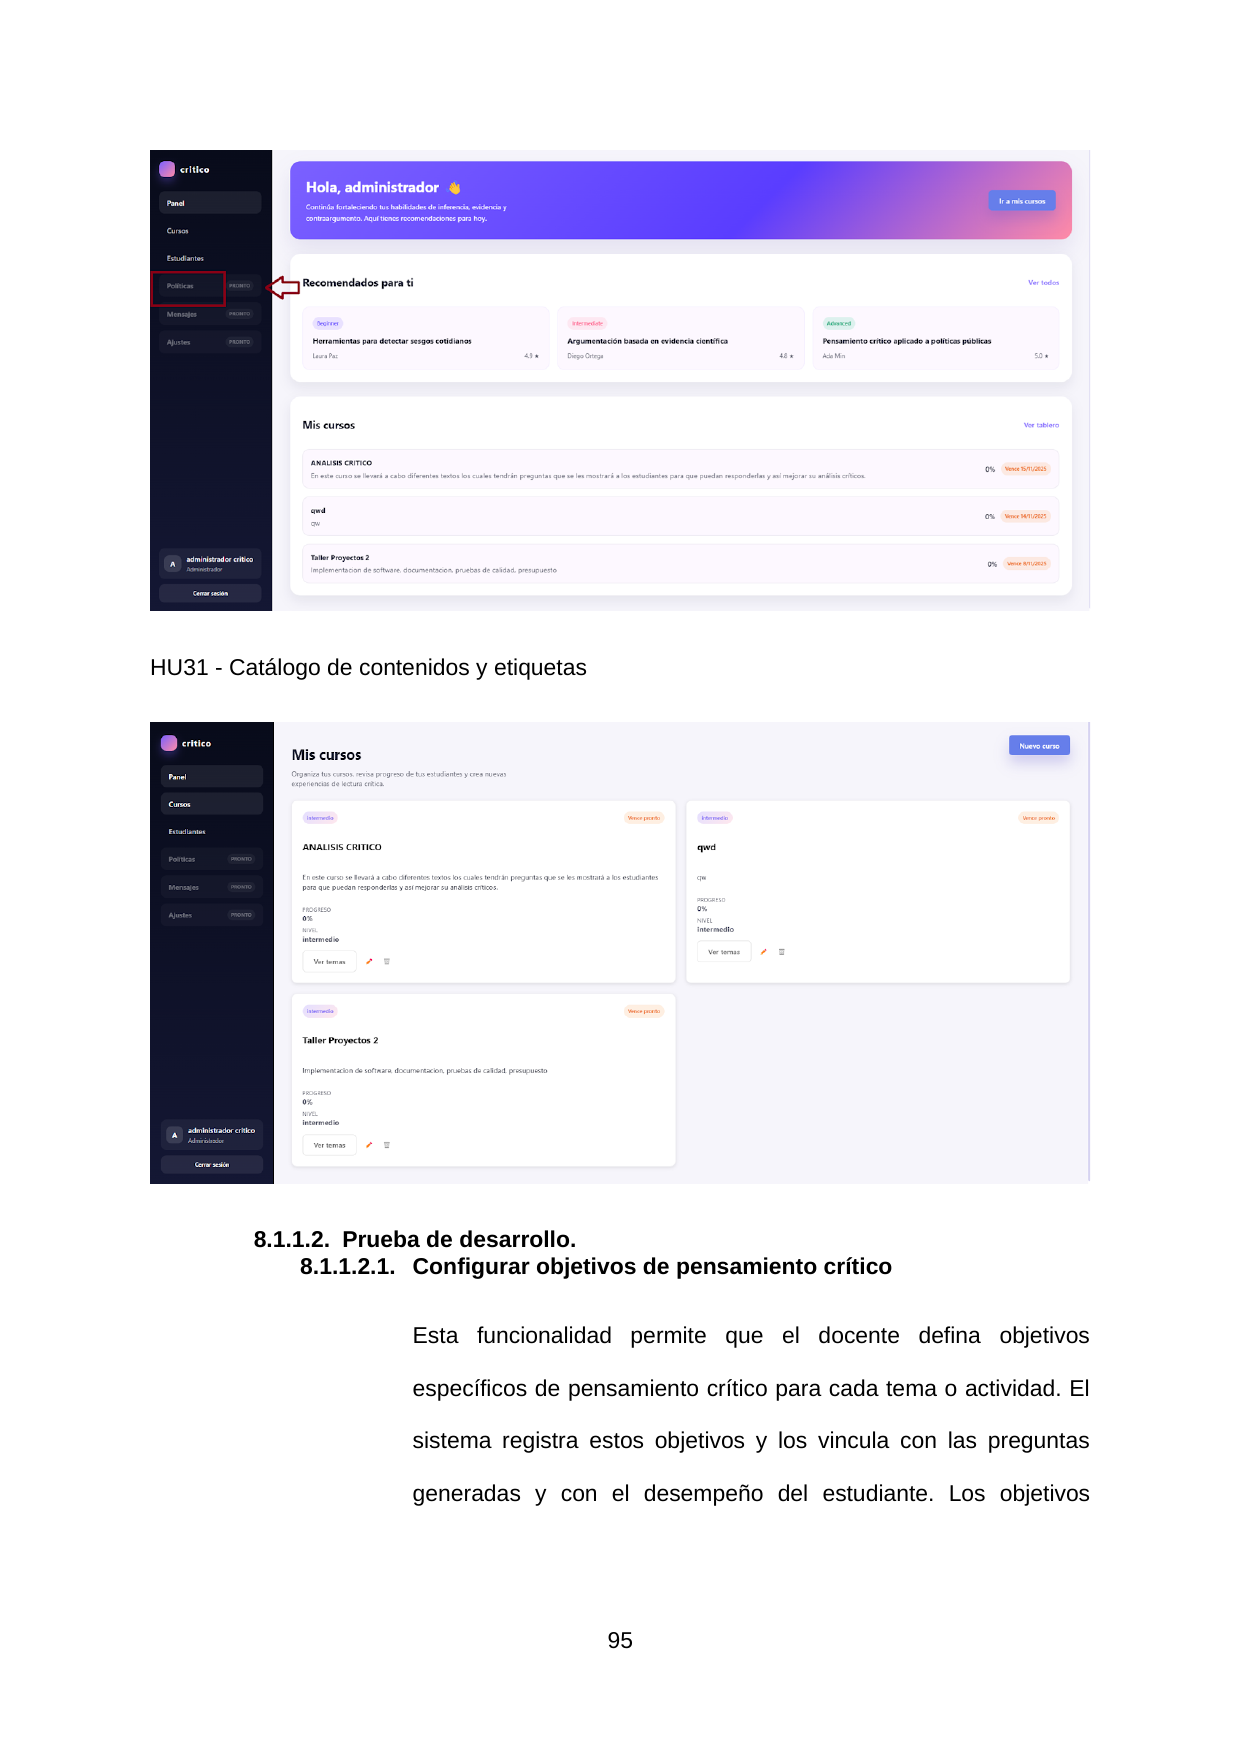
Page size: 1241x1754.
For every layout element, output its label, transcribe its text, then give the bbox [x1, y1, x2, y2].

text HU31 - Catálogo de contenidos y etiquetas [150, 653, 1090, 680]
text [412, 1322, 1090, 1506]
picture [150, 722, 1091, 1184]
picture [150, 150, 1091, 611]
list Configurar objetivos de pensamiento crítico [300, 1253, 1090, 1279]
subtitle Prueba de desarrollo. [253, 1226, 1090, 1253]
